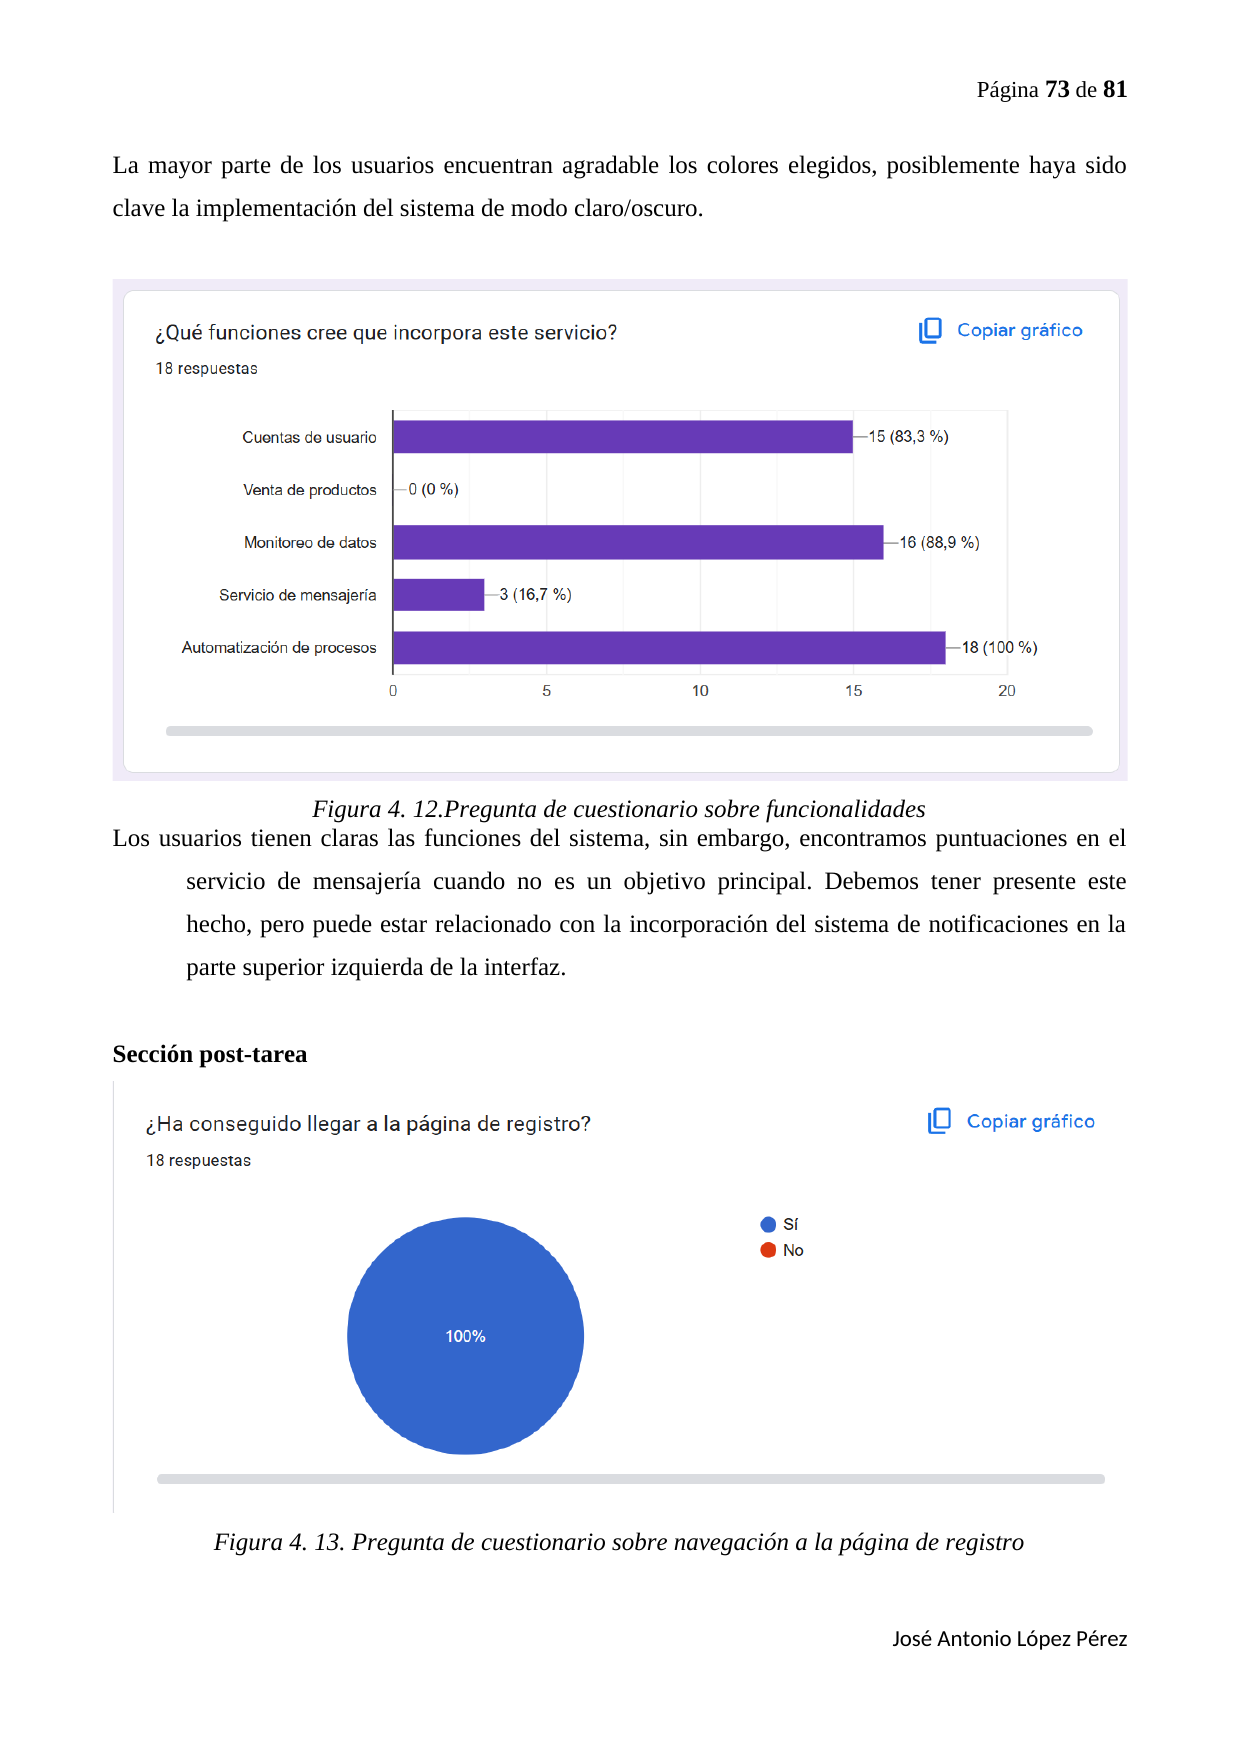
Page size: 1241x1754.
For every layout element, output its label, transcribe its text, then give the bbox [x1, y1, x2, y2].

text La mayor parte de los usuarios encuentran agradable los colores elegidos, posiblemente haya sido clave la implementación del sistema de modo claro/oscuro. [112, 150, 1128, 222]
picture [112, 279, 1128, 781]
text Los usuarios tienen claras las funciones del sistema, sin embargo, encontramos puntuaciones en el servicio de mensajería cuando no es un objetivo principal. Debemos tener presente este hecho, pero puede estar relacionado con la incorporación del sistema de notificaciones en la parte superior izquierda de la interfaz. [112, 823, 1128, 981]
picture [112, 1081, 1128, 1513]
text Sección post-tarea [112, 1039, 1128, 1067]
